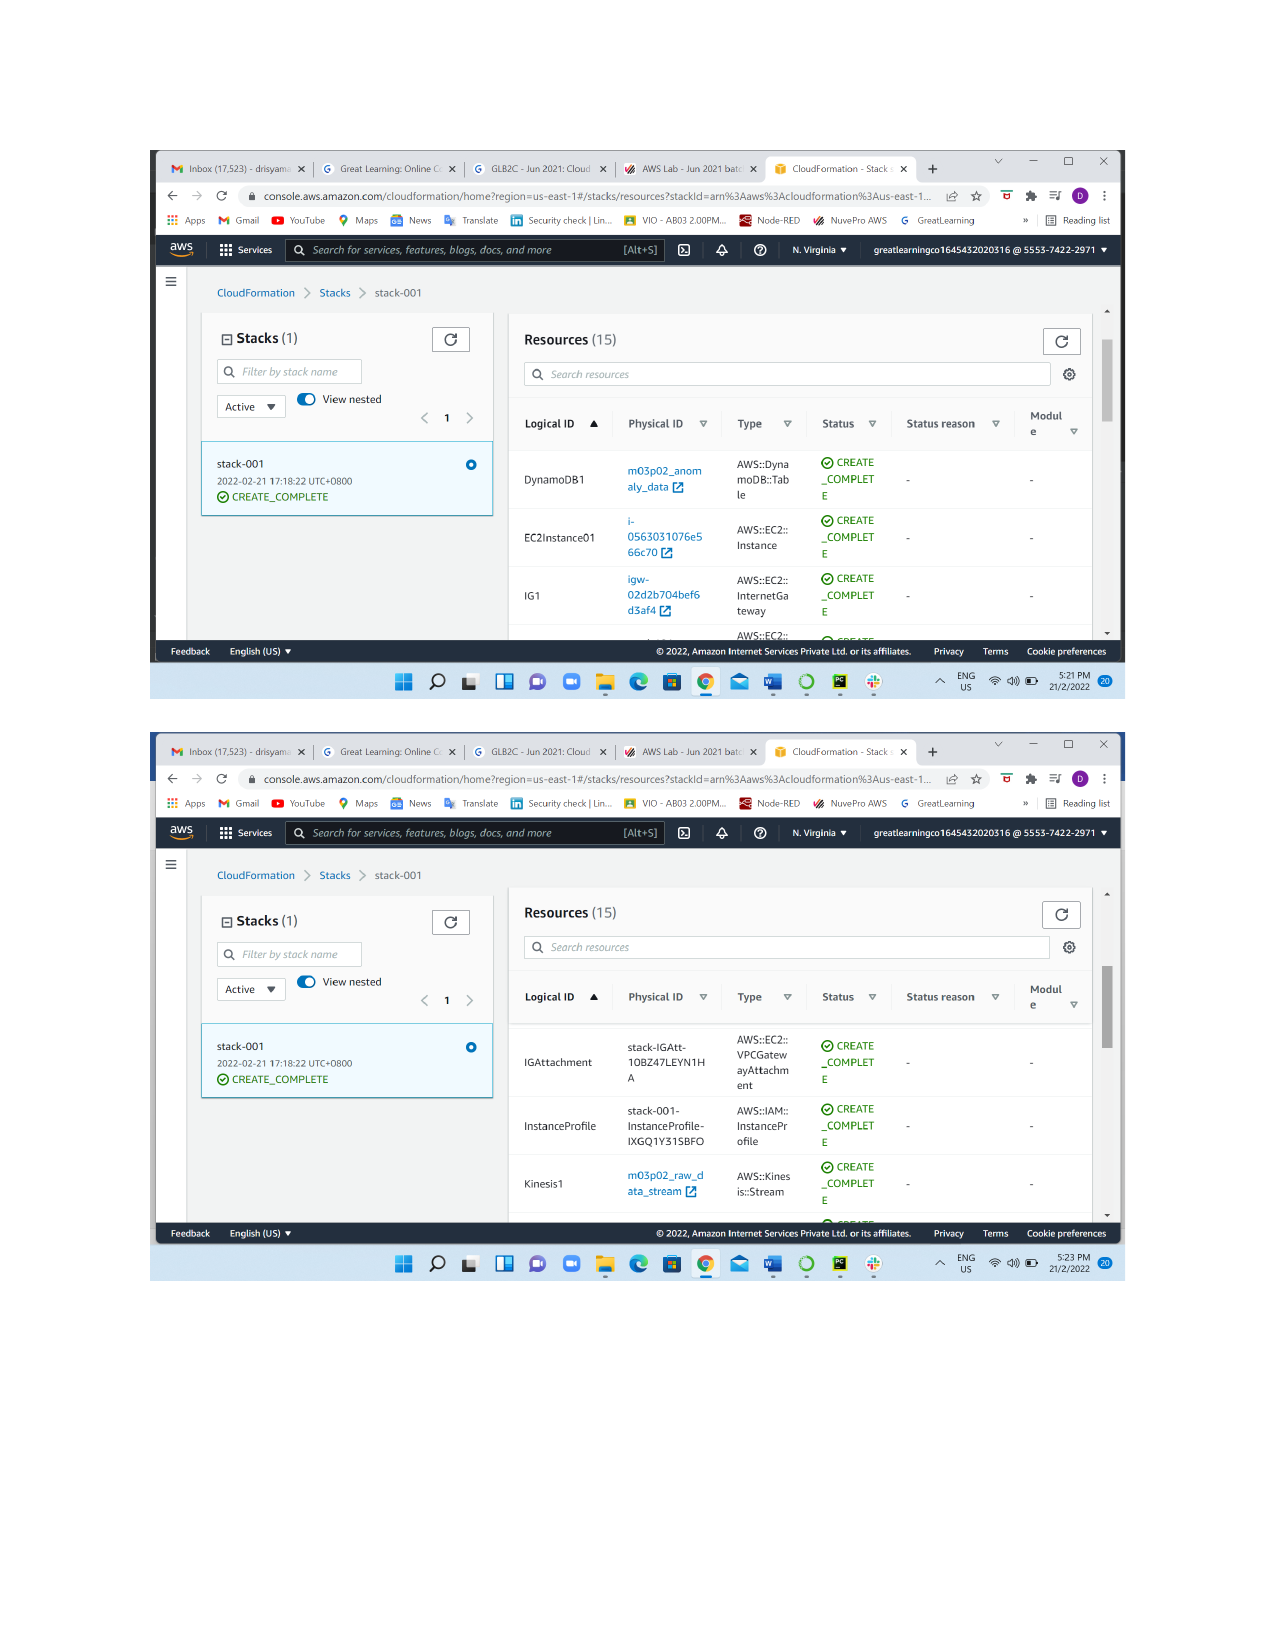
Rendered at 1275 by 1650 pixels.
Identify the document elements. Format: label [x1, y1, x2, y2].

picture [150, 732, 1125, 1281]
picture [150, 150, 1125, 699]
